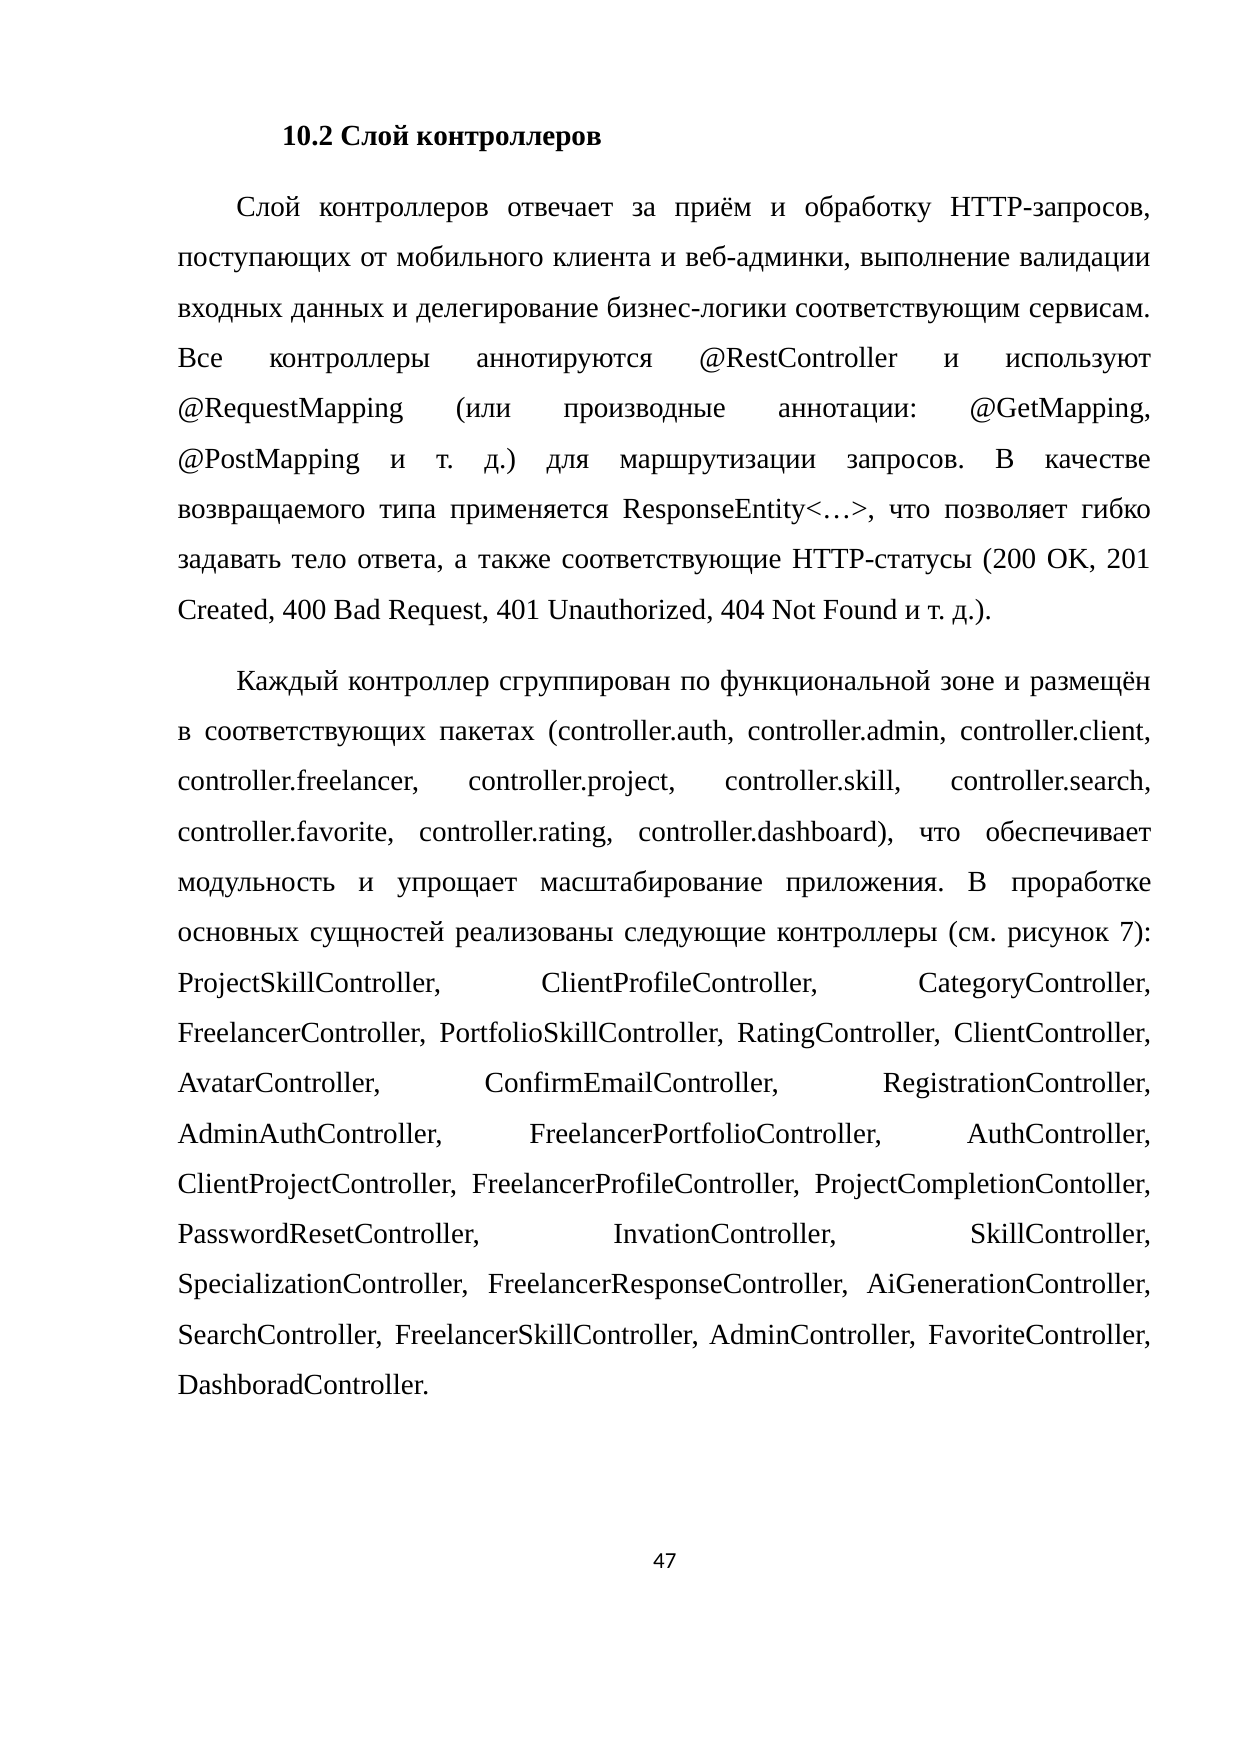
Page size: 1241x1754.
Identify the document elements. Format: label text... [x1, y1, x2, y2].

text Слой контроллеров отвечает за приём и обработку HTTP-запросов, поступающих от мобильного клиента и веб-админки, выполнение валидации входных данных и делегирование бизнес-логики соответствующим сервисам. Все контроллеры аннотируются @RestController и используют @RequestMapping (или производные аннотации: @GetMapping, @PostMapping и т. д.) для маршрутизации запросов. В качестве возвращаемого типа применяется ResponseEntity<…>, что позволяет гибко задавать тело ответа, а также соответствующие HTTP-статусы (200 OK, 201 Created, 400 Bad Request, 401 Unauthorized, 404 Not Found и т. д.). [177, 189, 1152, 625]
text Слой контроллеров [282, 118, 1152, 152]
text Каждый контроллер сгруппирован по функциональной зоне и размещён в соответствующих пакетах (controller.auth, controller.admin, controller.client, controller.freelancer, controller.project, controller.skill, controller.search, controller.favorite, controller.rating, controller.dashboard), что обеспечивает модульность и упрощает масштабирование приложения. В проработке основных сущностей реализованы следующие контроллеры (см. рисунок 7): ProjectSkillController, ClientProfileController, CategoryController, FreelancerController, PortfolioSkillController, RatingController, ClientController, AvatarController, ConfirmEmailController, RegistrationController, AdminAuthController, FreelancerPortfolioController, AuthController, ClientProjectController, FreelancerProfileController, ProjectCompletionContoller, PasswordResetController, InvationController, SkillController, SpecializationController, FreelancerResponseController, AiGenerationController, SearchController, FreelancerSkillController, AdminController, FavoriteController, DashboradController. [177, 663, 1152, 1401]
